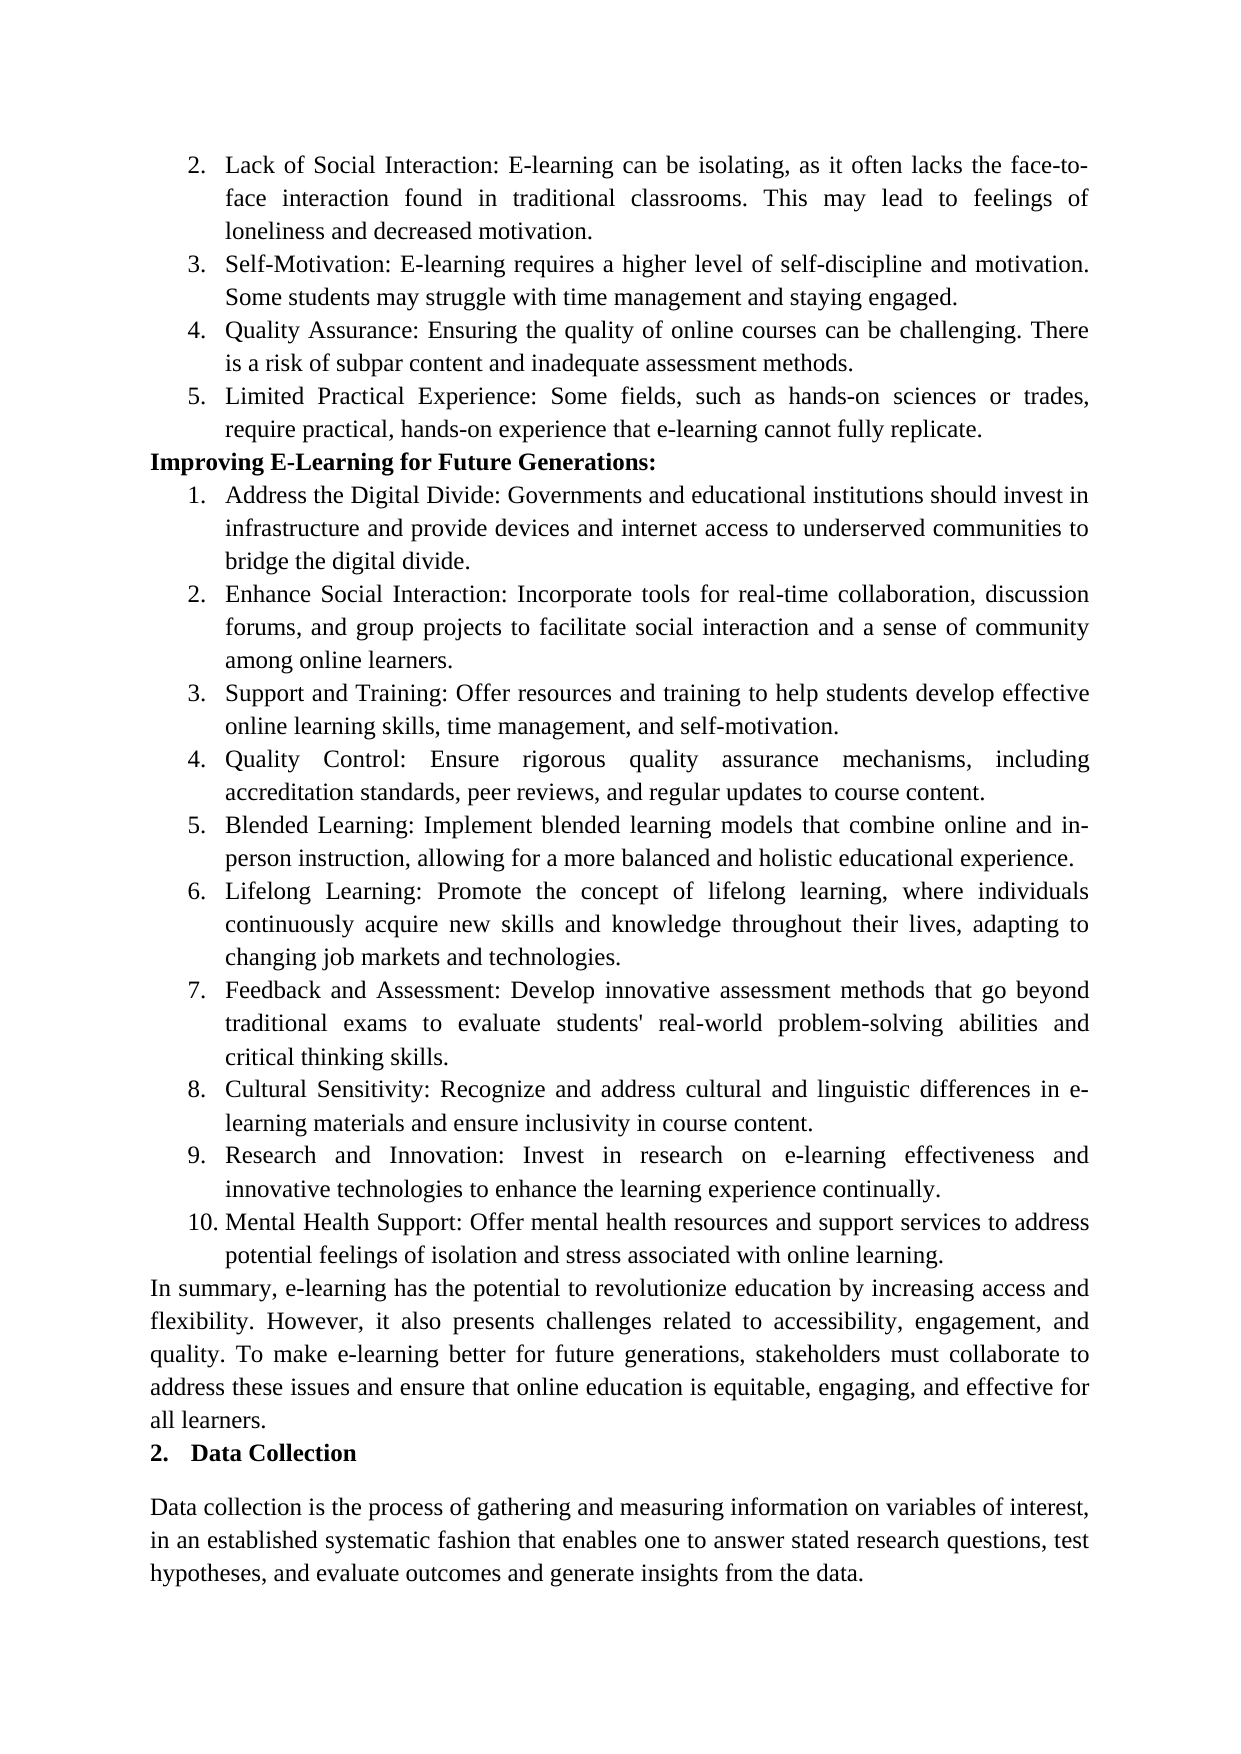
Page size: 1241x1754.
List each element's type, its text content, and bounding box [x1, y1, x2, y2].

list Cultural Sensitivity: Recognize and address cultural and linguistic differences in e-learning materials and ensure inclusivity in course content. [187, 1074, 1090, 1136]
list Limited Practical Experience: Some fields, such as hands-on sciences or trades, require practical, hands-on experience that e-learning cannot fully replicate. [187, 381, 1090, 443]
list Quality Control: Ensure rigorous quality assurance mechanisms, including accreditation standards, peer reviews, and regular updates to course content. [187, 744, 1090, 806]
text In summary, e-learning has the potential to revolutionize education by increasing access and flexibility. However, it also presents challenges related to accessibility, engagement, and quality. To make e-learning better for future generations, stakeholders must collaborate to address these issues and ensure that online education is equitable, engaging, and effective for all learners. [150, 1273, 1090, 1433]
list Lack of Social Interaction: E-learning can be isolating, as it often lacks the face-to-face interaction found in traditional classrooms. This may lead to feelings of loneliness and decreased motivation. [187, 150, 1090, 245]
text Improving E-Learning for Future Generations: [150, 447, 1090, 476]
list Data Collection [150, 1438, 1090, 1467]
list Research and Innovation: Invest in research on e-learning effectiveness and innovative technologies to enhance the learning experience continually. [187, 1141, 1090, 1202]
list Lifelong Learning: Promote the concept of lifelong learning, where individuals continuously acquire new skills and knowledge throughout their lives, adapting to changing job markets and technologies. [187, 876, 1090, 971]
list Quality Assurance: Ensuring the quality of online courses can be challenging. There is a risk of subpar content and inadequate assessment methods. [187, 315, 1090, 377]
list Feedback and Assessment: Develop innovative assessment methods that go beyond traditional exams to evaluate students' real-world problem-solving abilities and critical thinking skills. [187, 976, 1090, 1070]
list Mental Health Support: Offer mental health resources and support services to address potential feelings of isolation and stress associated with online learning. [187, 1207, 1090, 1268]
list Support and Training: Offer resources and training to help students develop effective online learning skills, time management, and self-motivation. [187, 678, 1090, 740]
list Blended Learning: Implement blended learning models that combine online and in-person instruction, allowing for a more balanced and holistic educational experience. [187, 810, 1090, 872]
text Data collection is the process of gathering and measuring information on variables of interest, in an established systematic fashion that enables one to answer stated research questions, test hypotheses, and evaluate outcomes and generate insights from the data. [150, 1492, 1090, 1586]
list Address the Digital Divide: Governments and educational institutions should invest in infrastructure and provide devices and internet access to underserved communities to bridge the digital divide. [187, 480, 1090, 575]
list Enhance Social Interaction: Incorporate tools for real-time collaboration, discussion forums, and group projects to facilitate social interaction and a sense of community among online learners. [187, 579, 1090, 674]
list Self-Motivation: E-learning requires a higher level of self-discipline and motivation. Some students may struggle with time management and staying engaged. [187, 249, 1090, 311]
